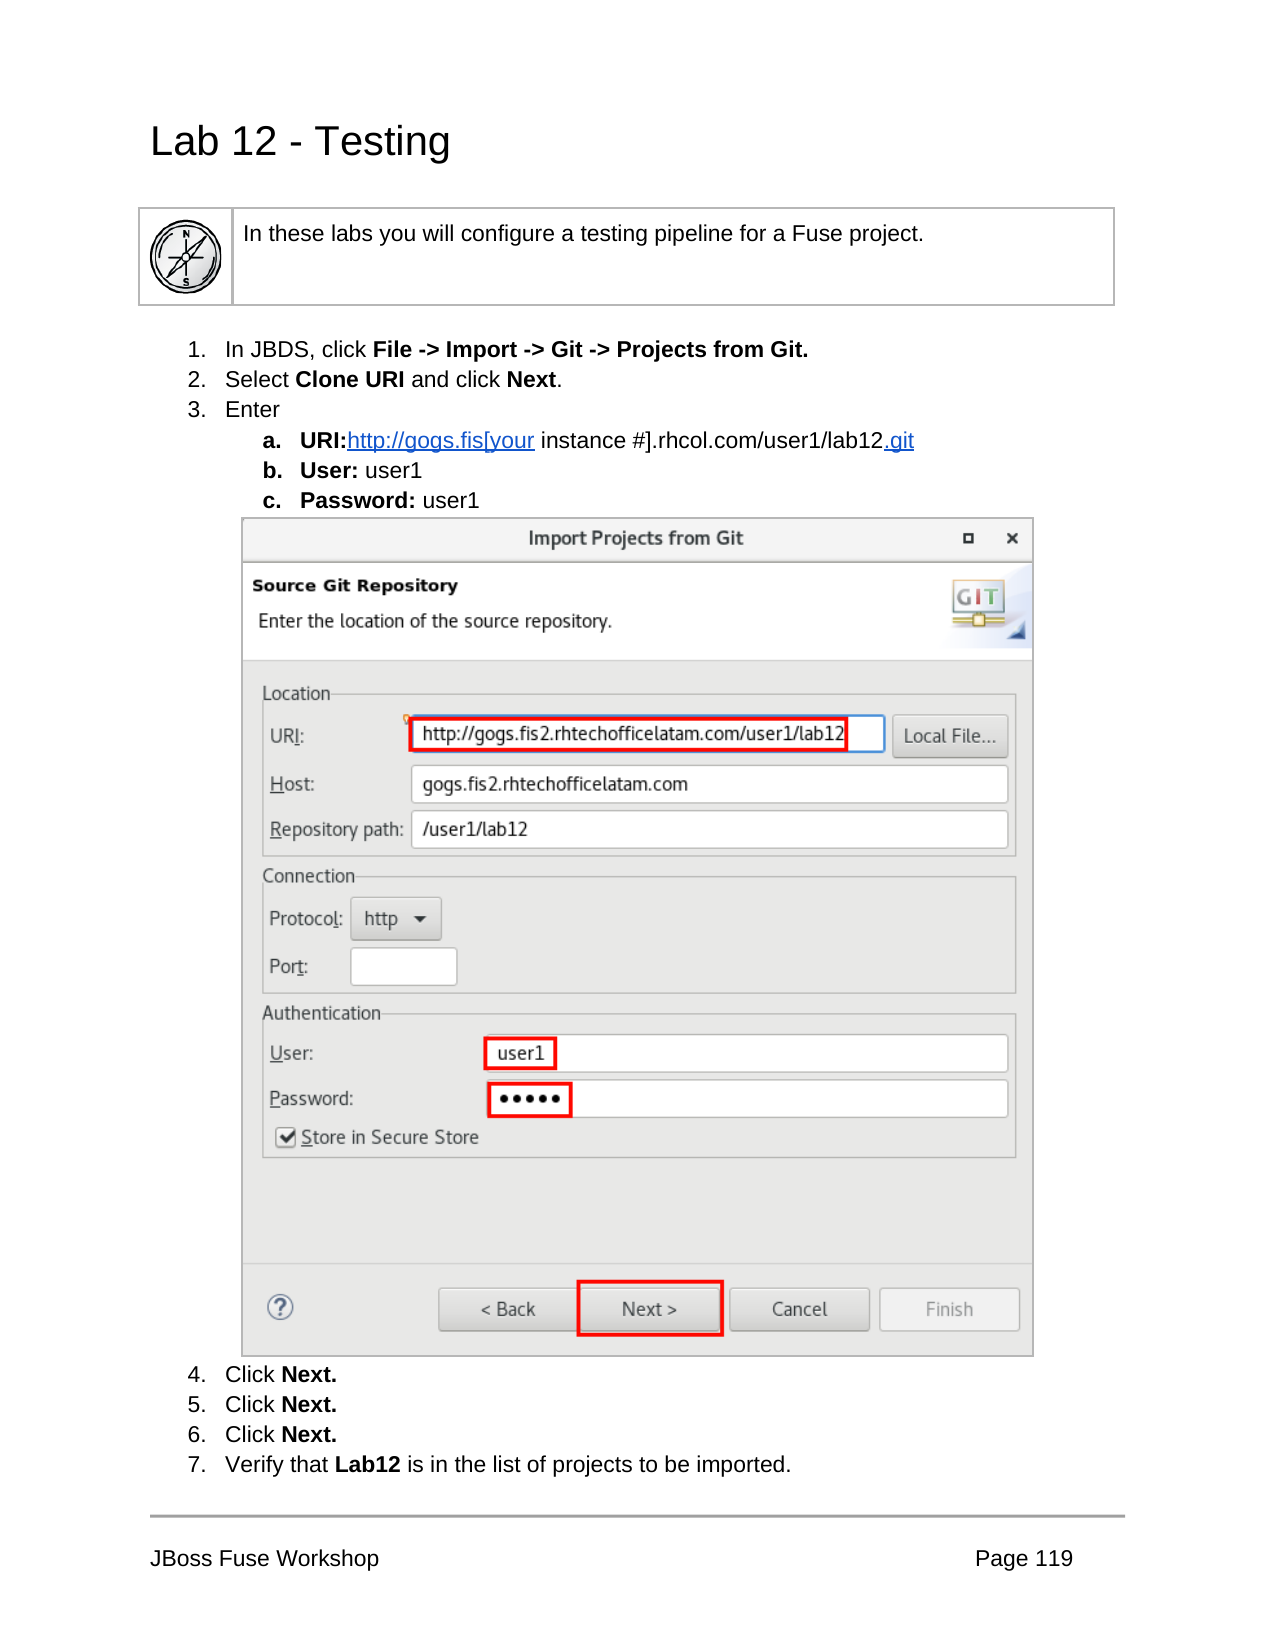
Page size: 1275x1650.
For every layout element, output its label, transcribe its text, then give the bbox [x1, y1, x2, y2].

list Verify that Lab12 is in the list of projects to be imported. [187, 1451, 1125, 1478]
list Click Next. [187, 1391, 1125, 1417]
subtitle Lab 12 - Testing [150, 117, 1125, 164]
picture [243, 519, 1032, 1355]
list In JBDS, click File -> Import -> Git -> Projects from Git. [187, 336, 1125, 362]
list Click Next. [187, 1361, 1125, 1387]
list Password: user1 [262, 487, 1125, 513]
picture [149, 219, 222, 294]
list Click Next. [187, 1421, 1125, 1447]
list URI:http://gogs.fis[your instance #].rhcol.com/user1/lab12.git [262, 427, 1125, 453]
table_header In these labs you will configure a testing pipeline for a Fuse project. [234, 209, 1113, 304]
list Select Clone URI and click Next. [187, 366, 1125, 392]
list User: user1 [262, 457, 1125, 483]
list Enter [187, 396, 1125, 423]
table_header [140, 209, 231, 304]
